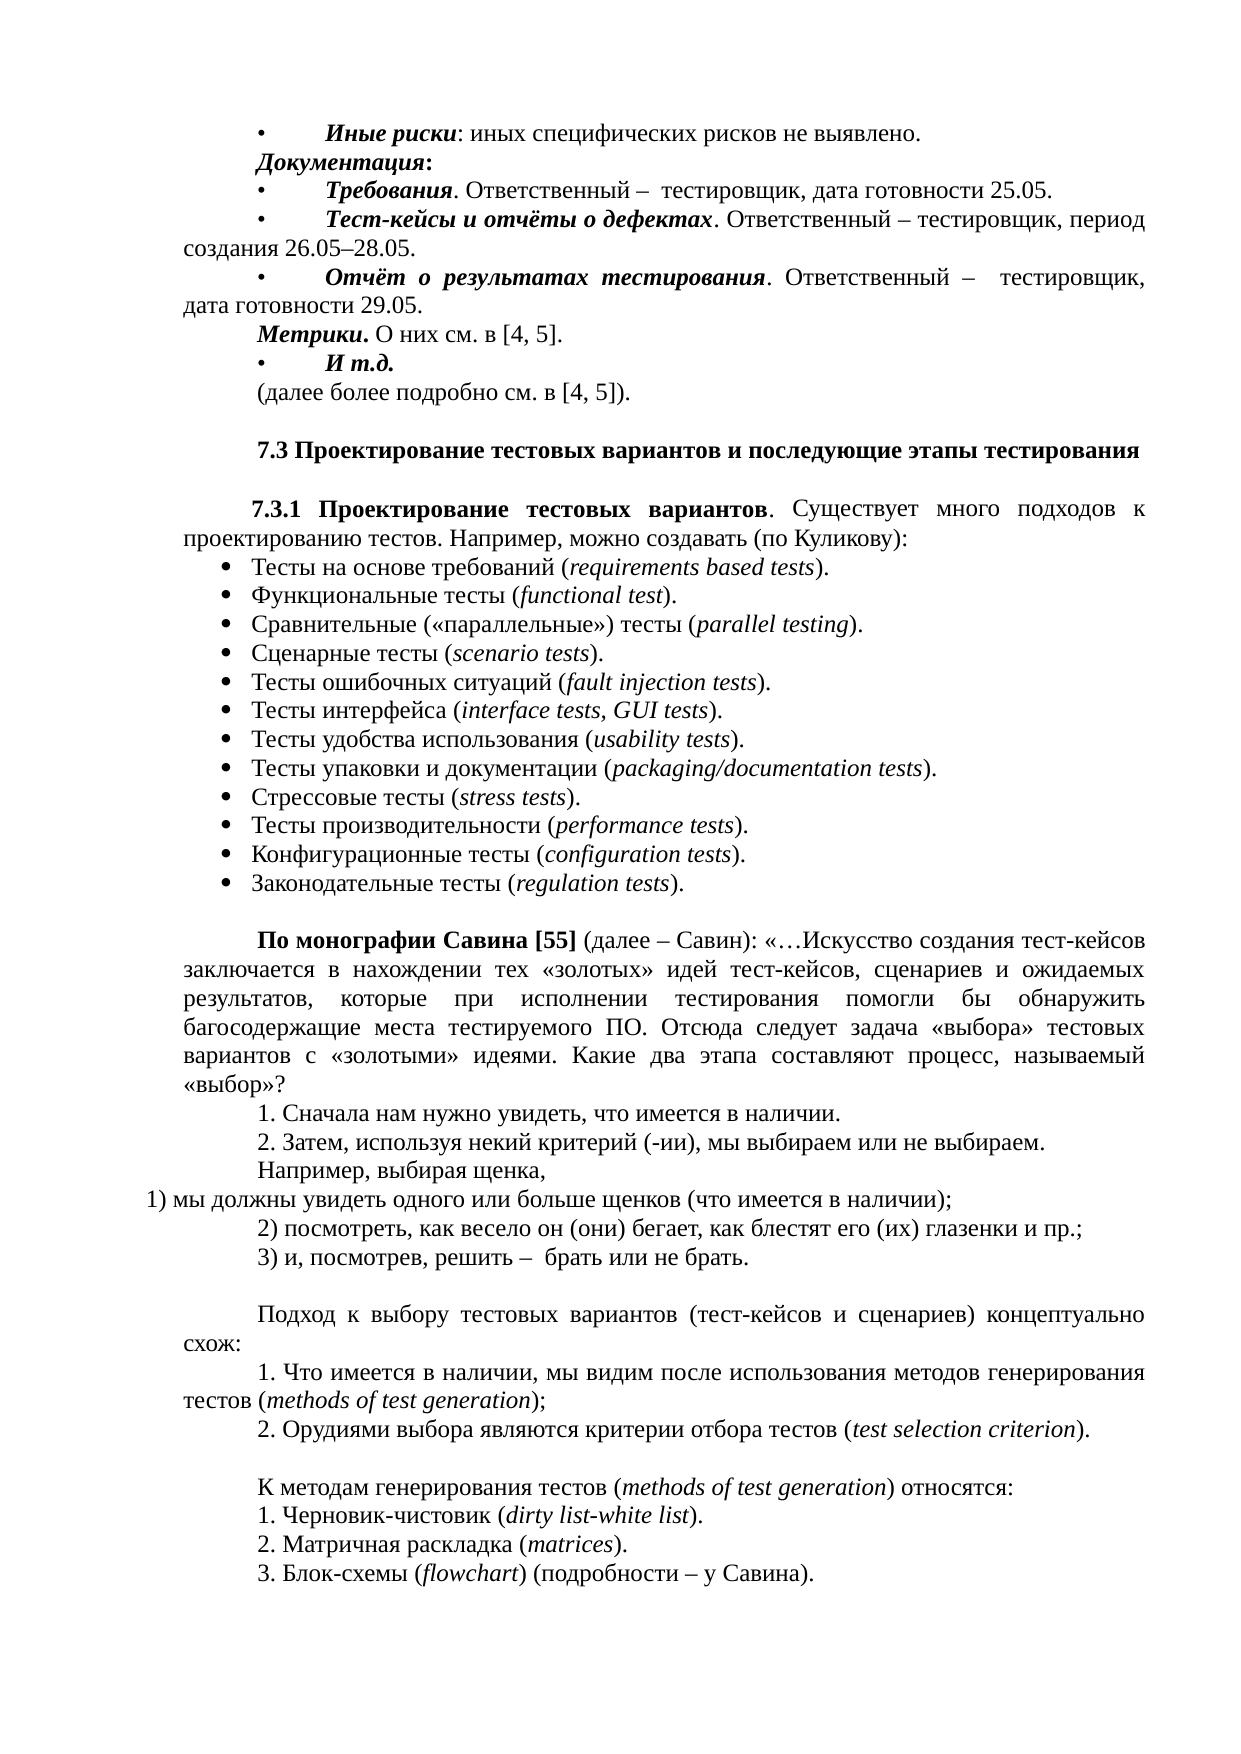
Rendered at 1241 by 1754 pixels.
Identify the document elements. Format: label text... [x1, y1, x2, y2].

text 3) и, посмотрев, решить – брать или не брать. [183, 1242, 1146, 1270]
text Подход к выбору тестовых вариантов (тест-кейсов и сценариев) концептуально схож: [183, 1299, 1146, 1357]
text 1. Черновик-чистовик (dirty list-white list). [183, 1500, 1146, 1529]
list Тесты ошибочных ситуаций (fault injection tests). [183, 667, 1146, 695]
list Сценарные тесты (scenario tests). [183, 638, 1146, 667]
text • Требования. Ответственный – тестировщик, дата готовности 25.05. [183, 176, 1146, 204]
text 1. Сначала нам нужно увидеть, что имеется в наличии. [183, 1098, 1146, 1127]
list Сравнительные («параллельные») тесты (parallel testing). [183, 609, 1146, 638]
list Стрессовые тесты (stress tests). [183, 782, 1146, 810]
list Тесты упаковки и документации (packaging/documentation tests). [183, 753, 1146, 782]
list Законодательные тесты (regulation tests). [183, 868, 1146, 897]
list Функциональные тесты (functional test). [183, 580, 1146, 609]
list Тесты производительности (performance tests). [183, 810, 1146, 839]
text (далее более подробно см. в [4, 5]). [183, 377, 1146, 406]
text К методам генерирования тестов (methods of test generation) относятся: [183, 1472, 1146, 1500]
list Тесты на основе требований (requirements based tests). [183, 552, 1146, 580]
text Например, выбирая щенка, [183, 1155, 1146, 1184]
text 7.3.1 Проектирование тестовых вариантов. Существует много подходов к проектированию тестов. Например, можно создавать (по Куликову): [183, 493, 1146, 552]
text • И т.д. [183, 348, 1146, 377]
text 1) мы должны увидеть одного или больше щенков (что имеется в наличии); [146, 1184, 1146, 1213]
text 2. Затем, используя некий критерий (-ии), мы выбираем или не выбираем. [183, 1127, 1146, 1155]
list Конфигурационные тесты (configuration tests). [183, 839, 1146, 868]
text • Тест-кейсы и отчёты о дефектах. Ответственный – тестировщик, период создания 26.05–28.05. [183, 204, 1146, 262]
text 2) посмотреть, как весело он (они) бегает, как блестят его (их) глазенки и пр.; [183, 1213, 1146, 1242]
text 7.3 Проектирование тестовых вариантов и последующие этапы тестирования [183, 434, 1146, 464]
list Тесты удобства использования (usability tests). [183, 724, 1146, 753]
text 1. Что имеется в наличии, мы видим после использования методов генерирования тестов (methods of test generation); [183, 1357, 1146, 1414]
text 2. Матричная раскладка (matrices). [183, 1529, 1146, 1558]
text • Иные риски: иных специфических рисков не выявлено. [183, 118, 1146, 147]
text 2. Орудиями выбора являются критерии отбора тестов (test selection criterion). [183, 1414, 1146, 1443]
list Тесты интерфейса (interface tests, GUI tests). [183, 695, 1146, 724]
text • Отчёт о результатах тестирования. Ответственный – тестировщик, дата готовности 29.05. [183, 262, 1146, 319]
text Метрики. О них см. в [4, 5]. [183, 319, 1146, 348]
text 3. Блок-схемы (flowchart) (подробности – у Савина). [183, 1558, 1146, 1587]
text Документация: [183, 147, 1146, 176]
text По монографии Савина [55] (далее – Савин): «…Искусство создания тест-кейсов заключается в нахождении тех «золотых» идей тест-кейсов, сценариев и ожидаемых результатов, которые при исполнении тестирования помогли бы обнаружить багосодержащие места тестируемого ПО. Отсюда следует задача «выбора» тестовых вариантов с «золотыми» идеями. Какие два этапа составляют процесс, называемый «выбор»? [183, 925, 1146, 1098]
